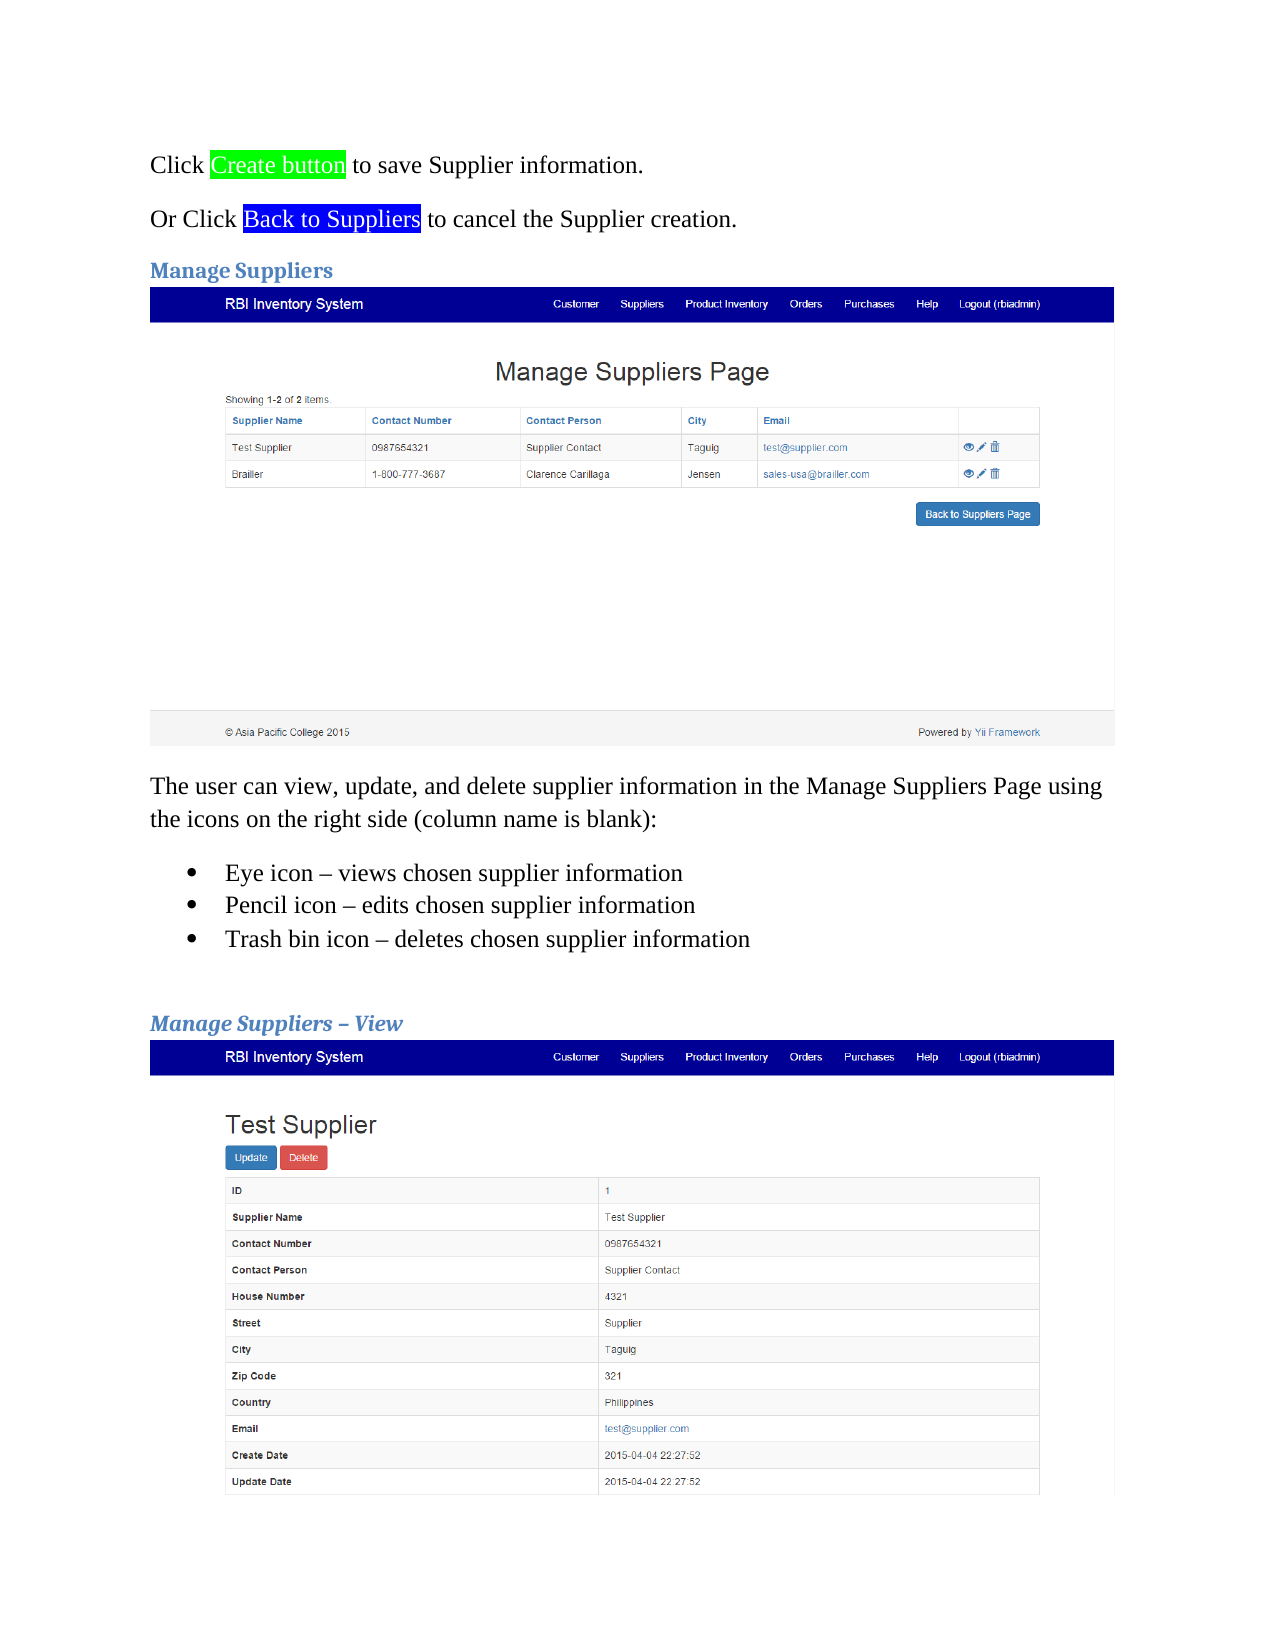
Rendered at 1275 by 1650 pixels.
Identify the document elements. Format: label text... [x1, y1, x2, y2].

text Click Create button to save Supplier information. [346, 150, 1125, 179]
text Or Click Back to Suppliers to cancel the Supplier creation. [421, 204, 1125, 233]
list Trash bin icon – deletes chosen supplier information [187, 924, 1125, 952]
picture [150, 1040, 1115, 1497]
subtitle Manage Suppliers – View [150, 1011, 1125, 1037]
subtitle Manage Suppliers [150, 258, 1125, 284]
list Pencil icon – edits chosen supplier information [187, 891, 1125, 919]
list Eye icon – views chosen supplier information [187, 858, 1125, 886]
picture [150, 287, 1115, 746]
text The user can view, update, and delete supplier information in the Manage Suppliers Page using the icons on the right side (column name is blank): [150, 771, 1125, 832]
